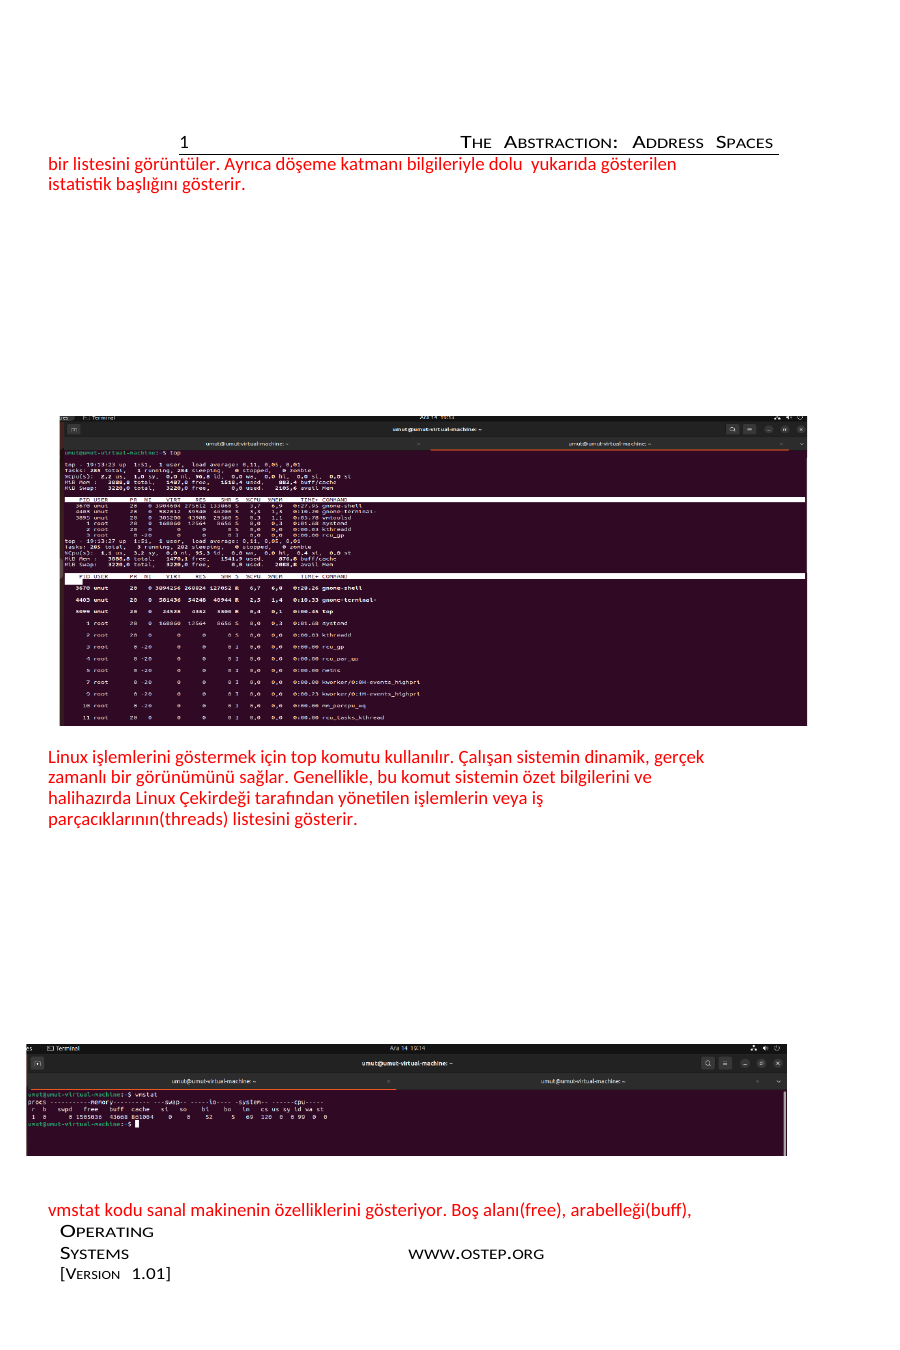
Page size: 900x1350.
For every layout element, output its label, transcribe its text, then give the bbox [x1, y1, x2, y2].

picture [26, 1044, 787, 1156]
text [48, 1200, 721, 1221]
picture [59, 416, 808, 726]
text Linux işlemlerini göstermek için top komutu kullanılır. Çalışan sistemin dinamik, gerçek zamanlı bir görünümünü sağlar. Genellikle, bu komut sistemin özet bilgilerini ve halihazırda Linux Çekirdeği tarafından yönetilen işlemlerin veya iş parçacıklarının(threads) listesini gösterir. [48, 747, 721, 830]
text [48, 154, 721, 195]
